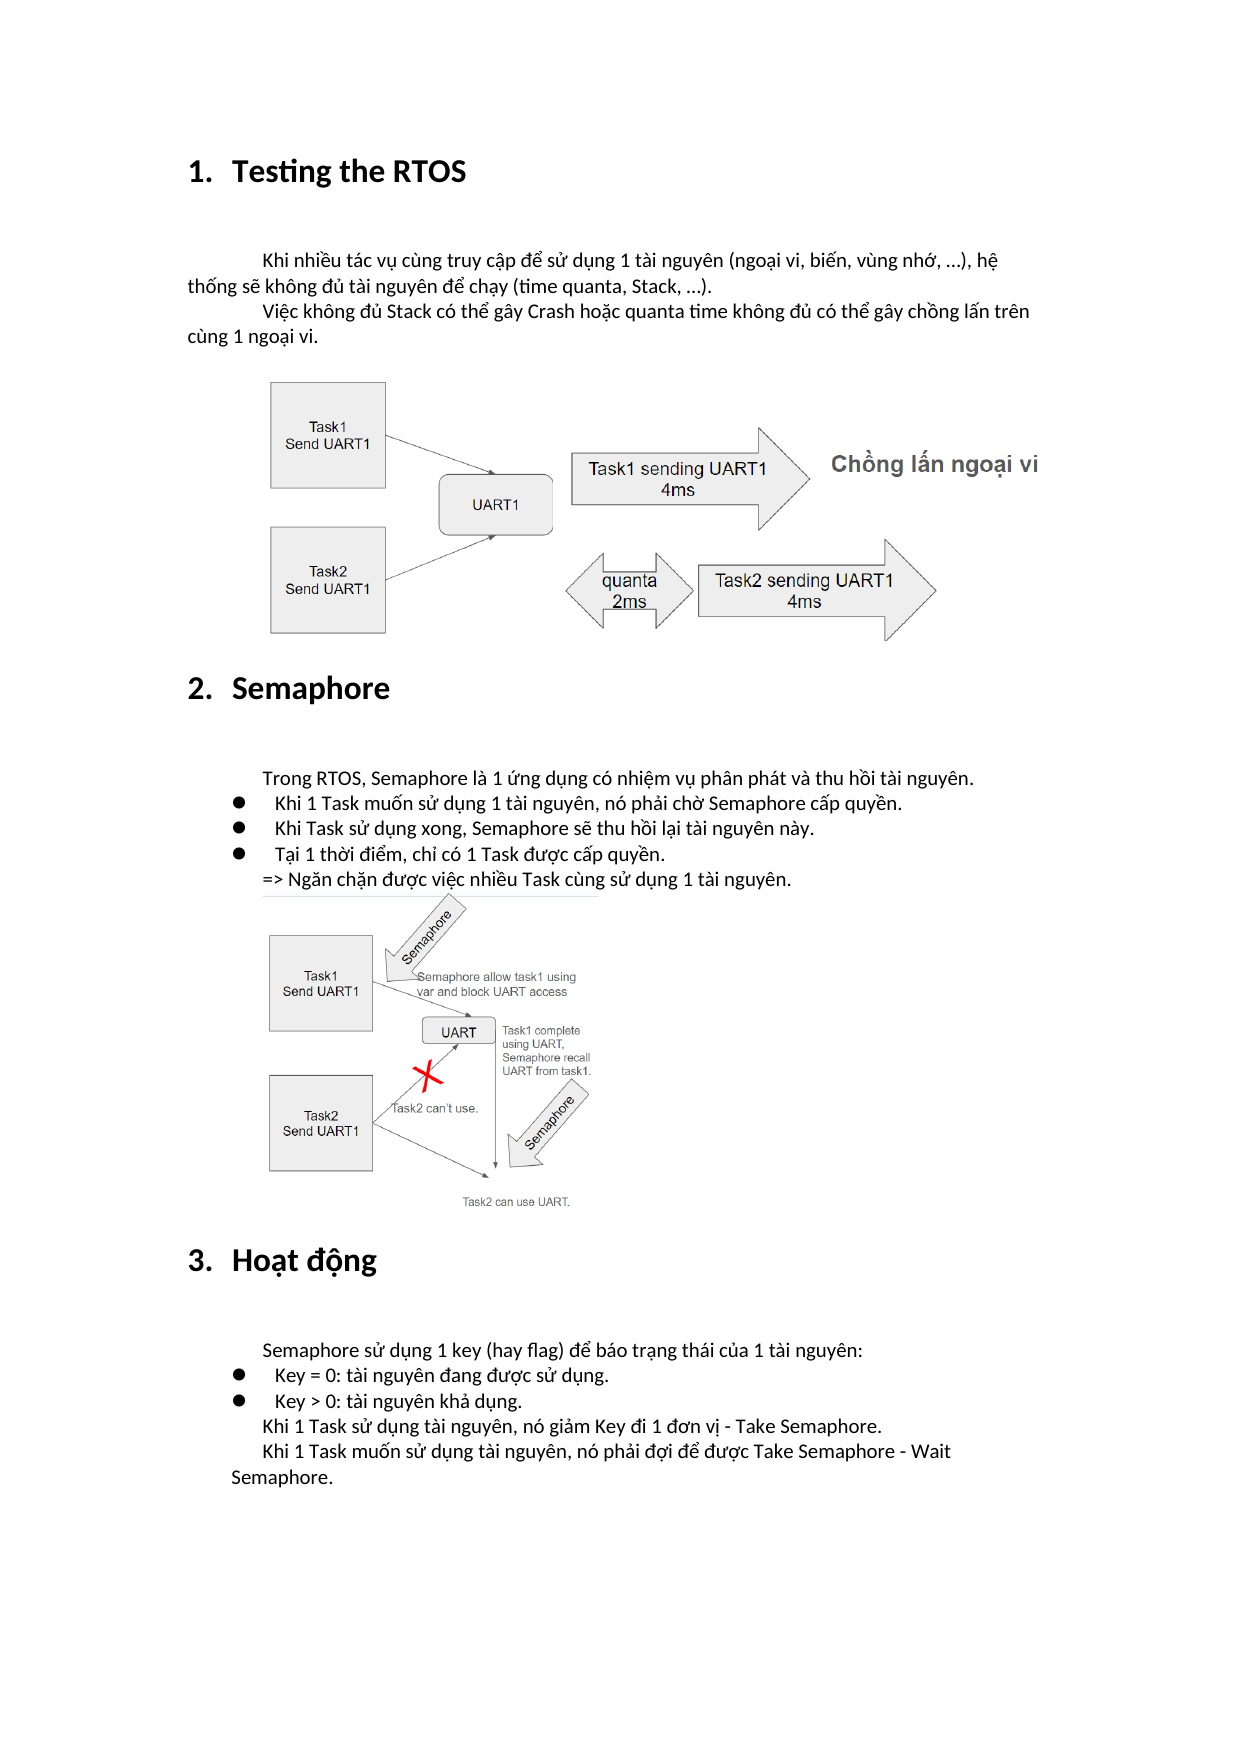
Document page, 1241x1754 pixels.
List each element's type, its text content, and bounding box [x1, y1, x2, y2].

list Khi 1 Task muốn sử dụng 1 tài nguyên, nó phải chờ Semaphore cấp quyền. [231, 790, 1053, 816]
list Key = 0: tài nguyên đang được sử dụng. [231, 1362, 1053, 1388]
picture [262, 374, 553, 641]
text Khi nhiều tác vụ cùng truy cập để sử dụng 1 tài nguyên (ngoại vi, biến, vùng nhớ, …), hệ thống sẽ không đủ tài nguyên để chạy (time quanta, Stack, …). [187, 247, 1053, 298]
subtitle Hoạt động [187, 1239, 1053, 1280]
list => Ngăn chặn được việc nhiều Task cùng sử dụng 1 tài nguyên. [187, 866, 1053, 892]
subtitle Testing the RTOS [187, 150, 1053, 191]
text Semaphore sử dụng 1 key (hay flag) để báo trạng thái của 1 tài nguyên: [187, 1337, 1053, 1362]
subtitle Semaphore [187, 667, 1053, 708]
list Khi 1 Task muốn sử dụng tài nguyên, nó phải đợi để được Take Semaphore - Wait Semaphore. [231, 1439, 1053, 1489]
list Tại 1 thời điểm, chỉ có 1 Task được cấp quyền. [231, 841, 1053, 866]
text Việc không đủ Stack có thể gây Crash hoặc quanta time không đủ có thể gây chồng lấn trên cùng 1 ngoại vi. [187, 298, 1053, 349]
text Trong RTOS, Semaphore là 1 ứng dụng có nhiệm vụ phân phát và thu hồi tài nguyên. [187, 765, 1053, 790]
picture [557, 425, 1040, 641]
list Khi Task sử dụng xong, Semaphore sẽ thu hồi lại tài nguyên này. [231, 816, 1053, 841]
picture [262, 891, 599, 1213]
list Key > 0: tài nguyên khả dụng. [231, 1388, 1053, 1413]
list Khi 1 Task sử dụng tài nguyên, nó giảm Key đi 1 đơn vị - Take Semaphore. [231, 1413, 1053, 1439]
